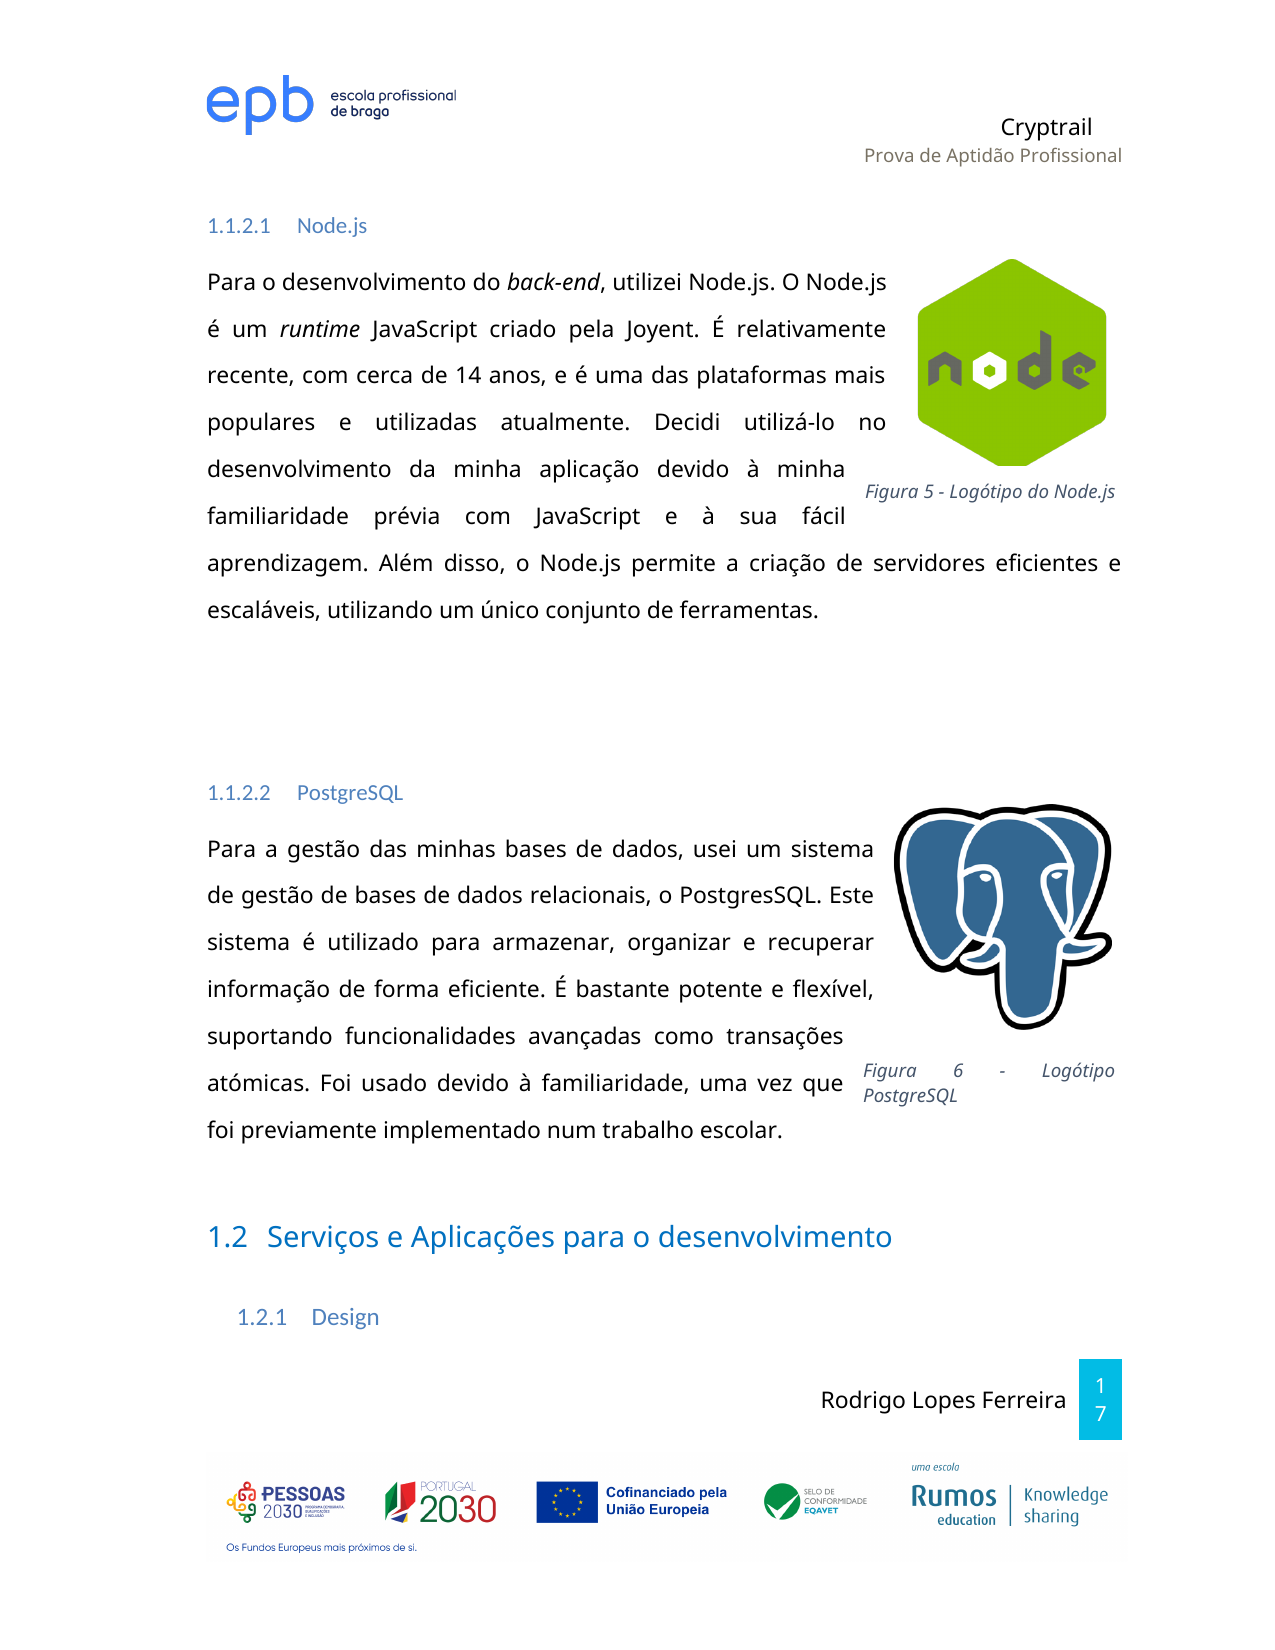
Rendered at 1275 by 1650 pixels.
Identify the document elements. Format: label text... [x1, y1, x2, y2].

text Para o desenvolvimento do back-end, utilizei Node.js. O Node.js é um runtime JavaScript criado pela Joyent. É relativamente recente, com cerca de 14 anos, e é uma das plataformas mais populares e utilizadas atualmente. Decidi utilizá-lo no desenvolvimento da minha aplicação devido à minha familiaridade prévia com JavaScript e à sua fácil aprendizagem. Além disso, o Node.js permite a criação de servidores eficientes e escaláveis, utilizando um único conjunto de ferramentas. [207, 266, 1122, 625]
picture [206, 1452, 1128, 1562]
picture [206, 75, 456, 135]
picture [905, 259, 1119, 466]
subtitle PostgreSQL [207, 778, 1122, 806]
subtitle Serviços e Aplicações para o desenvolvimento [207, 1216, 1122, 1256]
subtitle Node.js [207, 211, 1122, 239]
picture [893, 804, 1112, 1030]
subtitle Design [236, 1301, 1122, 1331]
text Para a gestão das minhas bases de dados, usei um sistema de gestão de bases de dados relacionais, o PostgresSQL. Este sistema é utilizado para armazenar, organizar e recuperar informação de forma eficiente. É bastante potente e flexível, suportando funcionalidades avançadas como transações atómicas. Foi usado devido à familiaridade, uma vez que foi previamente implementado num trabalho escolar. [207, 833, 1122, 1145]
